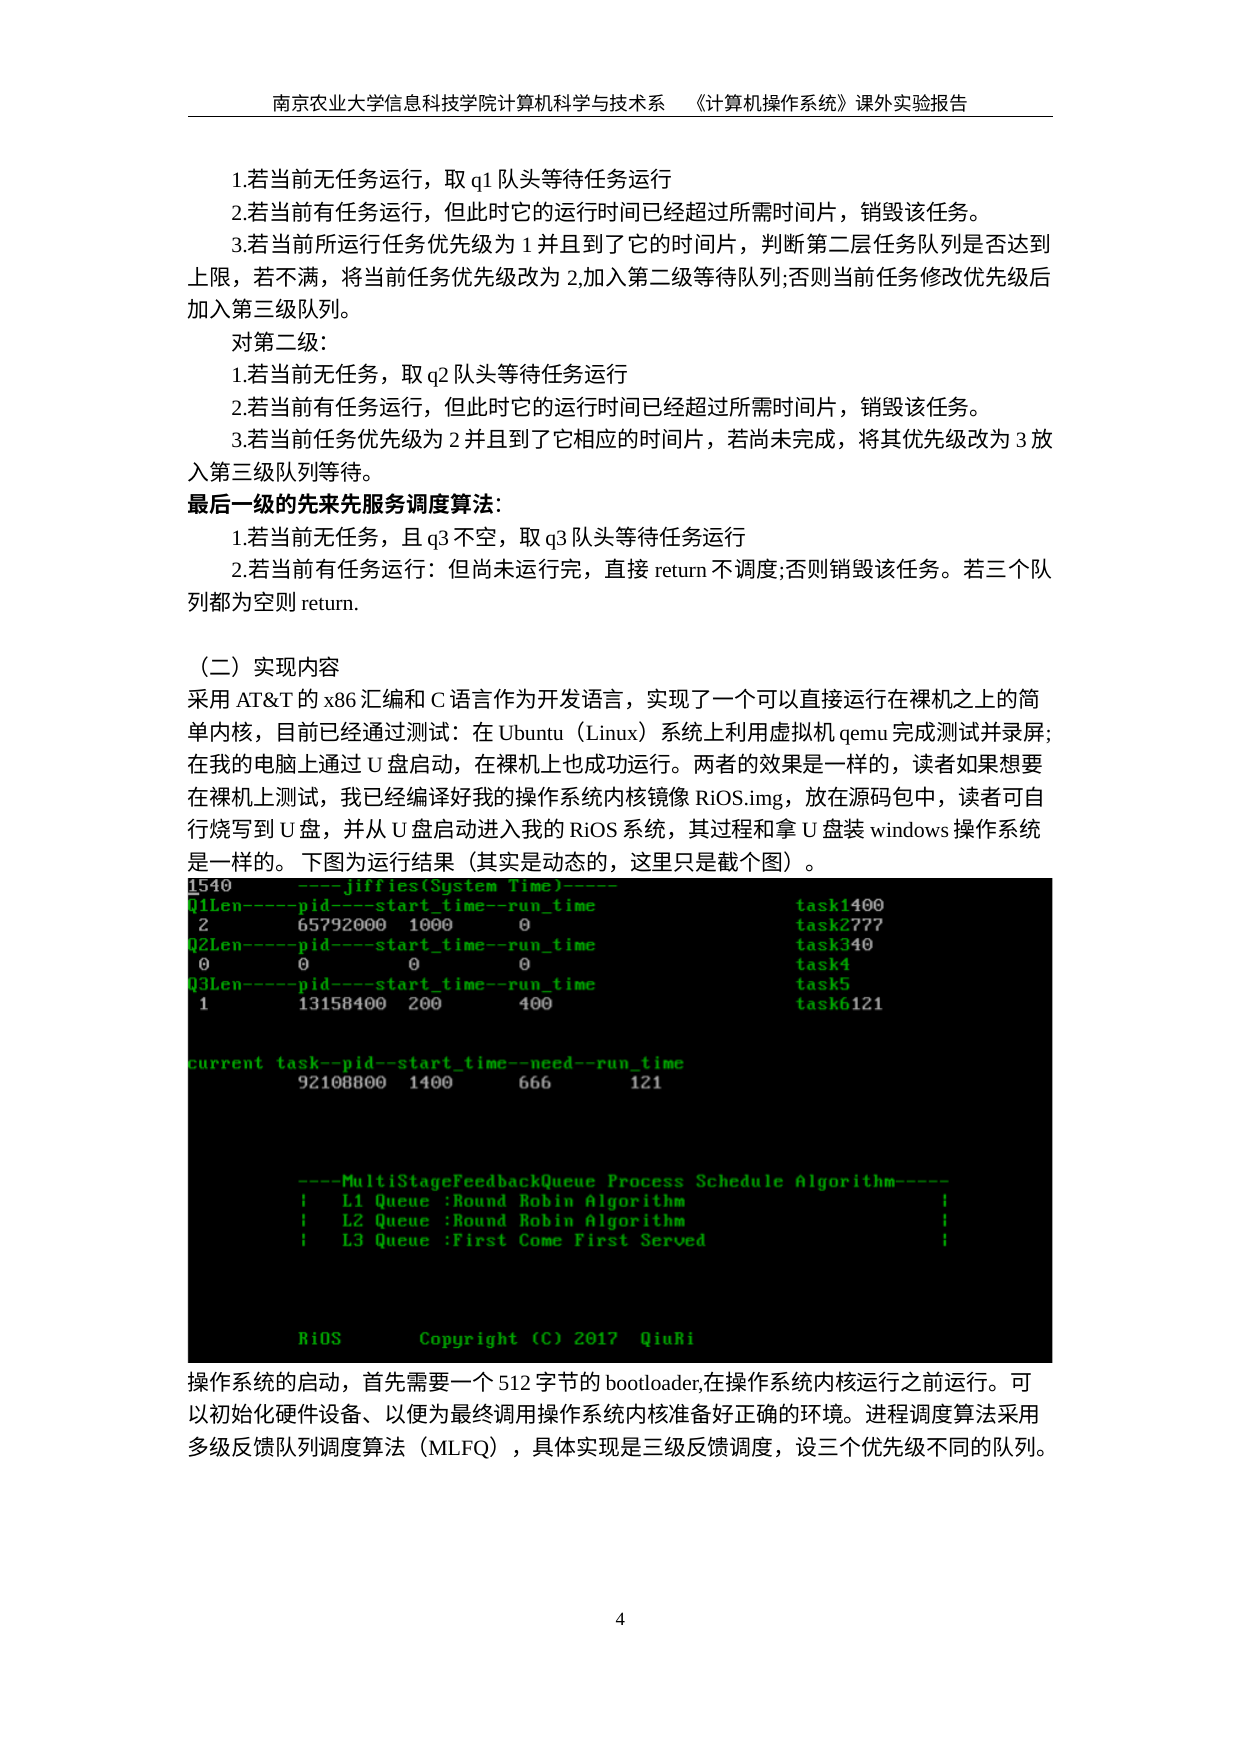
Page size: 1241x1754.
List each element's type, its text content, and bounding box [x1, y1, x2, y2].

text 采用AT&T的x86汇编和C语言作为开发语言，实现了一个可以直接运行在裸机之上的简单内核，目前已经通过测试：在Ubuntu（Linux）系统上利用虚拟机qemu完成测试并录屏;在我的电脑上通过U盘启动，在裸机上也成功运行。两者的效果是一样的，读者如果想要在裸机上测试，我已经编译好我的操作系统内核镜像RiOS.img，放在源码包中，读者可自行烧写到U盘，并从U盘启动进入我的RiOS系统，其过程和拿U盘装windows操作系统是一样的。 下图为运行结果（其实是动态的，这里只是截个图）。 [187, 682, 1053, 877]
list 若当前有任务运行，但此时它的运行时间已经超过所需时间片，销毁该任务。 [187, 194, 1053, 227]
list 若当前无任务，取q2队头等待任务运行 [187, 357, 1053, 389]
picture [187, 878, 1053, 1363]
list 若当前有任务运行，但此时它的运行时间已经超过所需时间片，销毁该任务。 [187, 389, 1053, 422]
list 若当前任务优先级为2并且到了它相应的时间片，若尚未完成，将其优先级改为3放入第三级队列等待。 [187, 422, 1053, 487]
text 操作系统的启动，首先需要一个512字节的bootloader,在操作系统内核运行之前运行。可以初始化硬件设备、以便为最终调用操作系统内核准备好正确的环境。进程调度算法采用多级反馈队列调度算法（MLFQ），具体实现是三级反馈调度，设三个优先级不同的队列。 [187, 1364, 1053, 1462]
list 若当前无任务运行，取q1队头等待任务运行 [187, 162, 1053, 194]
list 若当前无任务，且q3不空，取q3队头等待任务运行 2.若当前有任务运行：但尚未运行完，直接return不调度;否则销毁该任务。若三个队列都为空则return. [187, 519, 1053, 617]
list 最后一级的先来先服务调度算法： [187, 487, 1053, 519]
list 若当前所运行任务优先级为1并且到了它的时间片，判断第二层任务队列是否达到上限，若不满，将当前任务优先级改为2,加入第二级等待队列;否则当前任务修改优先级后加入第三级队列。 [187, 227, 1053, 324]
text （二）实现内容 [187, 649, 1053, 682]
list 对第二级： [187, 324, 1053, 357]
